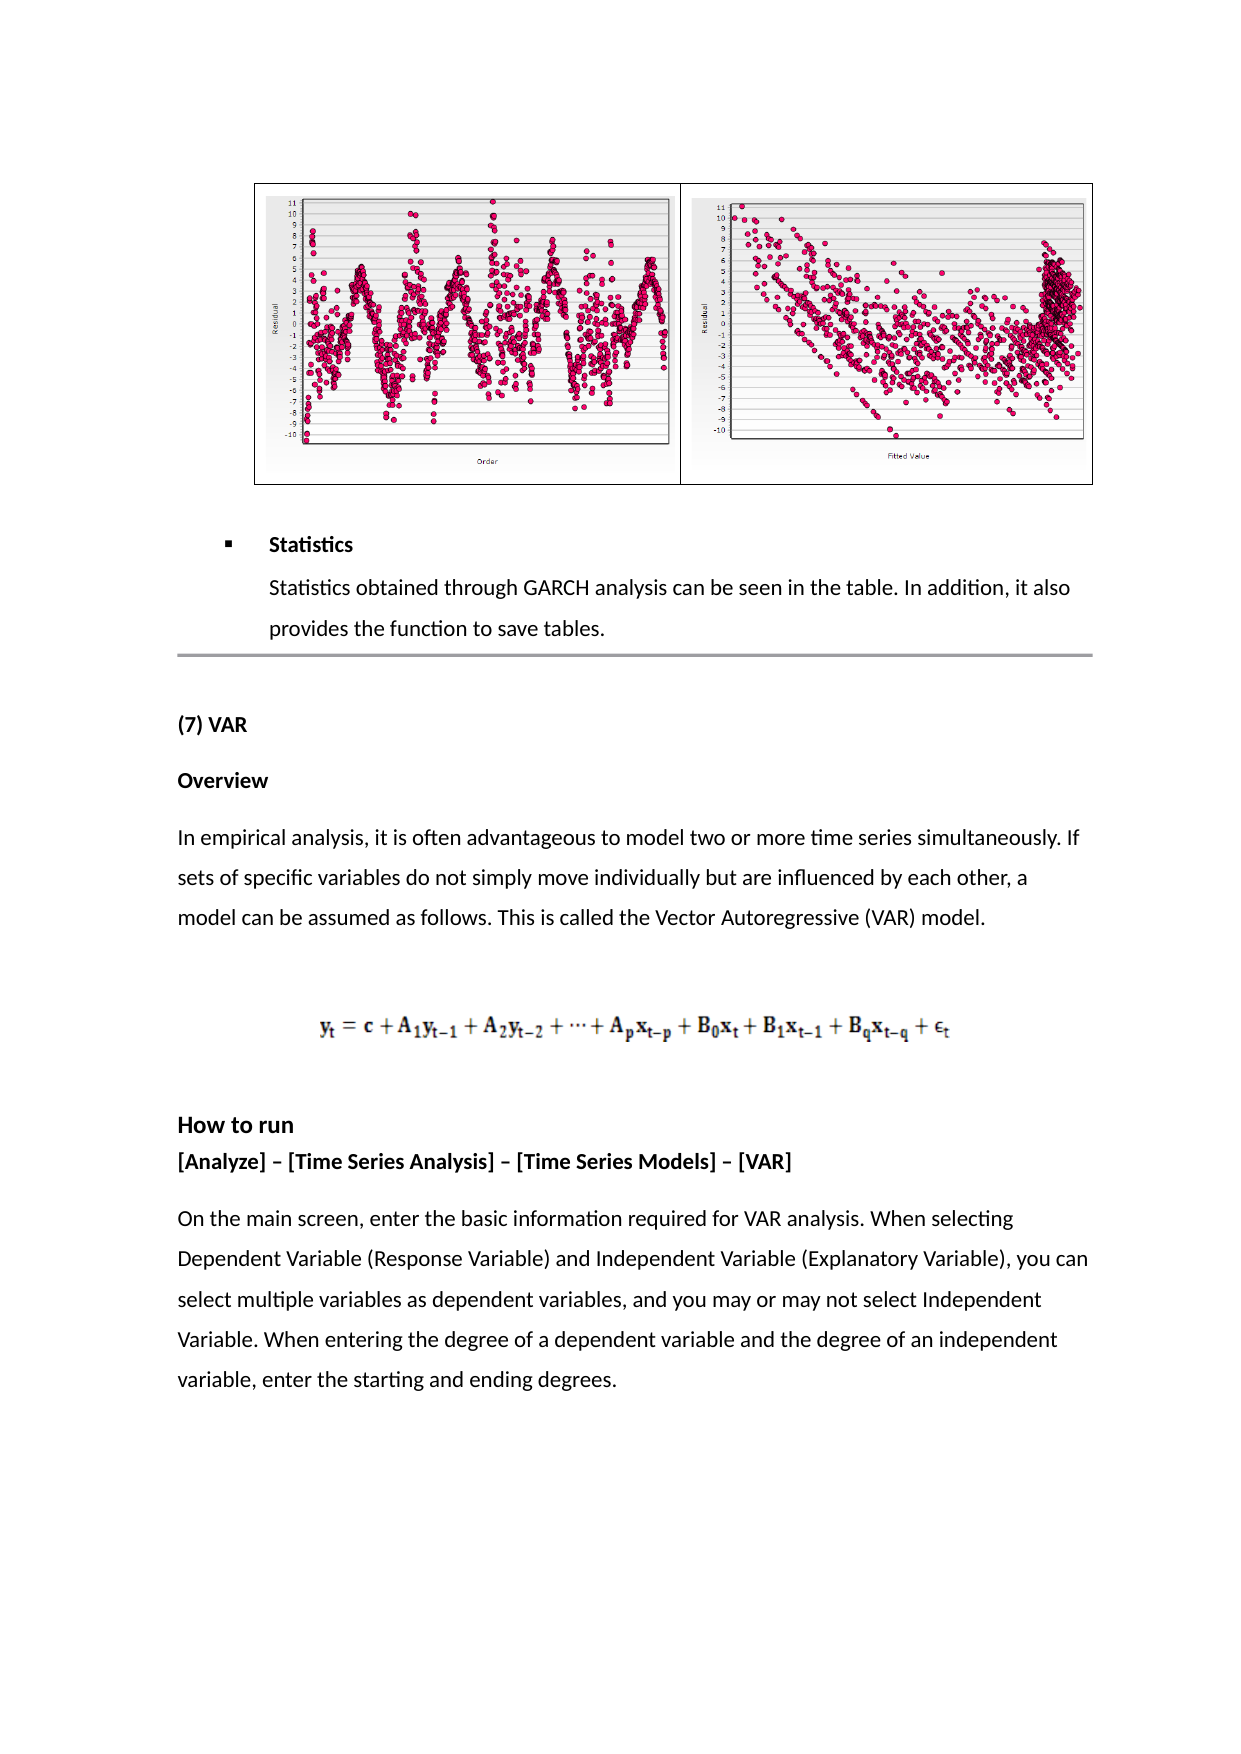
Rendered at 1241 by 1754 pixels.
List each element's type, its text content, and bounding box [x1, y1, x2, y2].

text (7) VAR [177, 705, 1092, 743]
picture [265, 196, 675, 473]
text In empirical analysis, it is often advantageous to model two or more time series simultaneously. If sets of specific variables do not simply move individually but are influenced by each other, a model can be assumed as follows. This is called the Vector Autoregressive (VAR) model. [177, 818, 1092, 936]
table_cell [255, 184, 680, 484]
table_cell [681, 184, 1092, 484]
text How to run [177, 1105, 1092, 1143]
text [Analyze] – [Time Series Analysis] – [Time Series Models] – [VAR] [177, 1143, 1092, 1180]
picture [320, 1011, 950, 1042]
list Statistics [223, 525, 1092, 562]
text Overview [177, 762, 1092, 799]
text On the main screen, enter the basic information required for VAR analysis. When selecting Dependent Variable (Response Variable) and Independent Variable (Explanatory Variable), you can select multiple variables as dependent variables, and you may or may not select Independent Variable. When entering the degree of a dependent variable and the degree of an independent variable, enter the starting and ending degrees. [177, 1199, 1092, 1398]
list Statistics obtained through GARCH analysis can be seen in the table. In addition, it also provides the function to save tables. [269, 569, 1092, 647]
picture [691, 198, 1087, 470]
